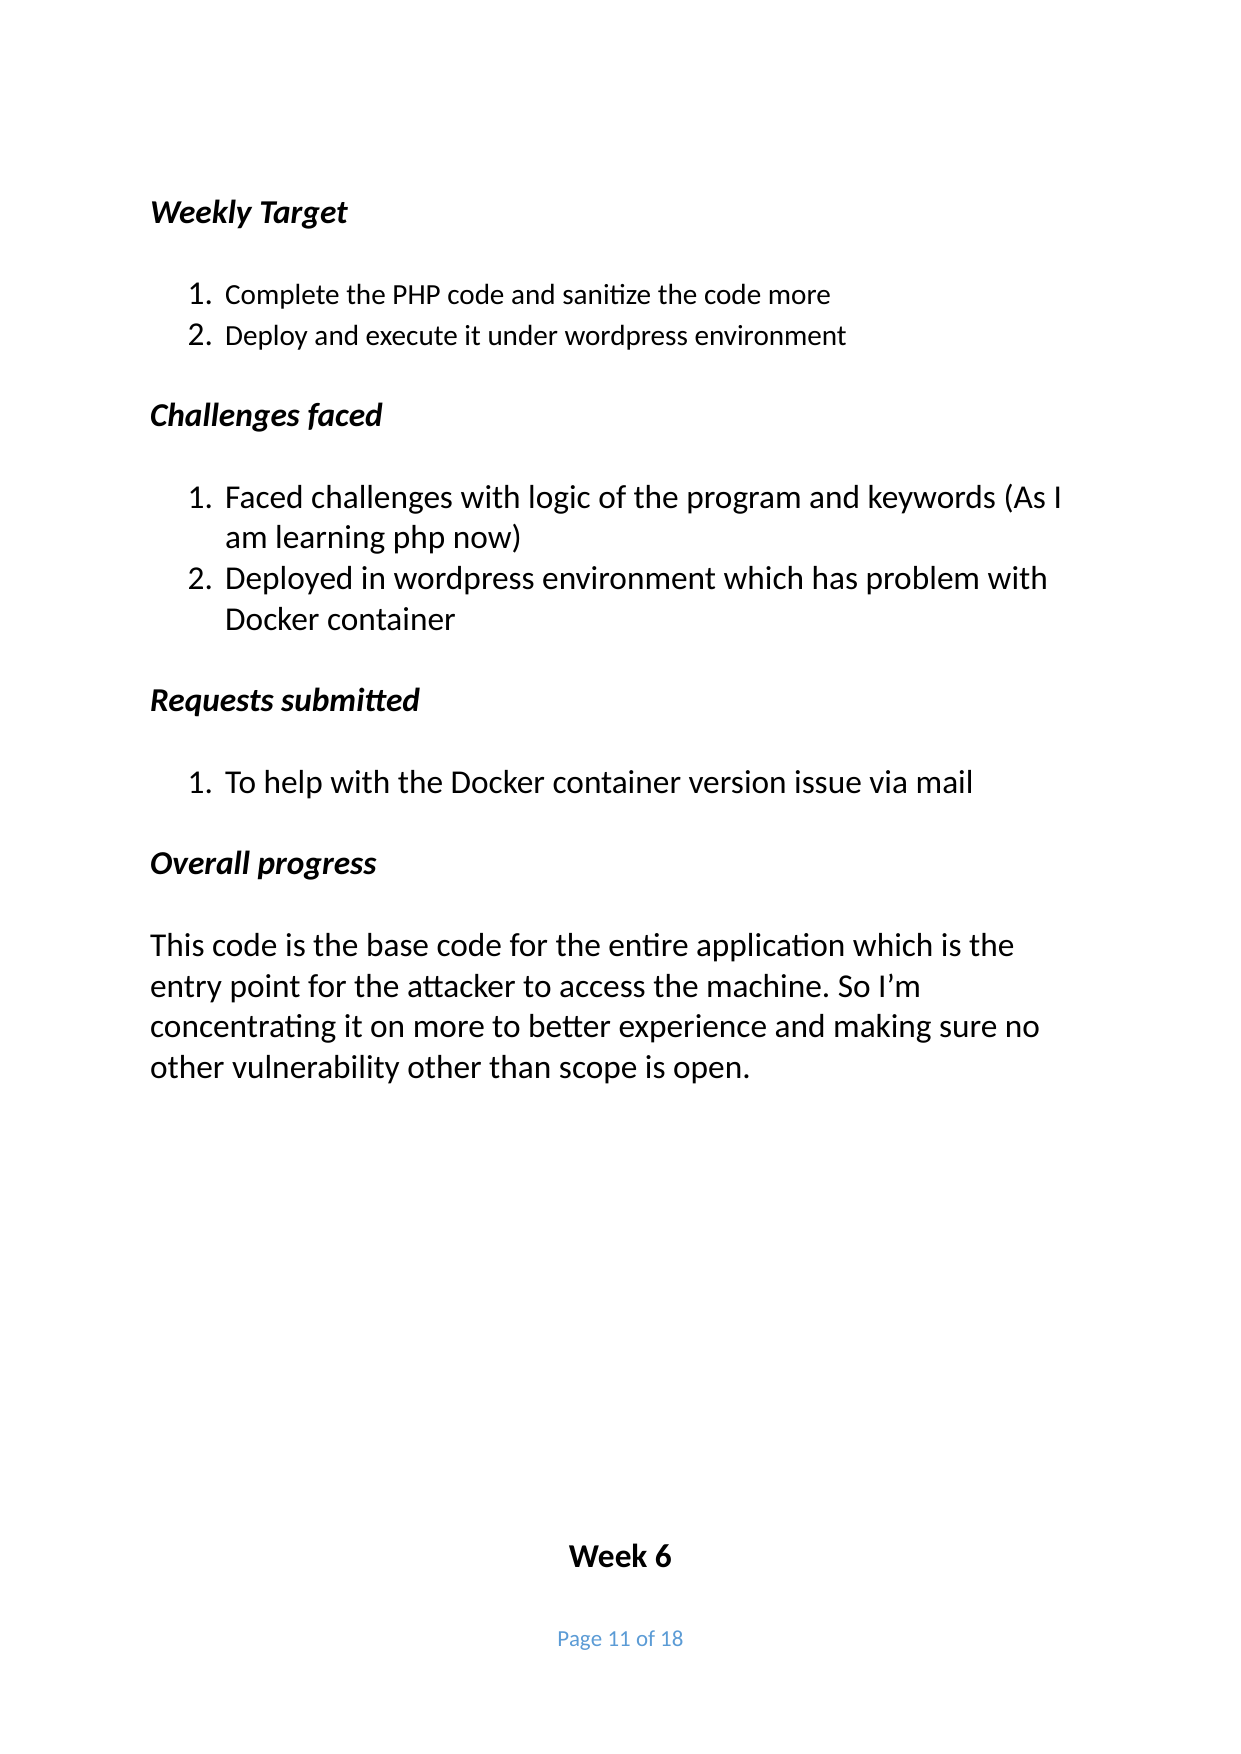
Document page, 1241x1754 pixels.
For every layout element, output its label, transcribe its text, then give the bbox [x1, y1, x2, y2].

list To help with the Docker container version issue via mail [187, 761, 1090, 802]
text Week 6 [150, 1535, 1090, 1576]
list Faced challenges with logic of the program and keywords (As I am learning php now) [187, 476, 1090, 557]
text Challenges faced [150, 394, 1090, 435]
text Overall progress [150, 842, 1090, 883]
list Deployed in wordpress environment which has problem with Docker container [187, 557, 1090, 639]
list Complete the PHP code and sanitize the code more [187, 272, 1090, 313]
list Deploy and execute it under wordpress environment [187, 313, 1090, 354]
text Requests submitted [150, 679, 1090, 720]
text This code is the base code for the entire application which is the entry point for the attacker to access the machine. So I’m concentrating it on more to better experience and making sure no other vulnerability other than scope is open. [150, 924, 1090, 1087]
text Weekly Target [150, 191, 1090, 231]
